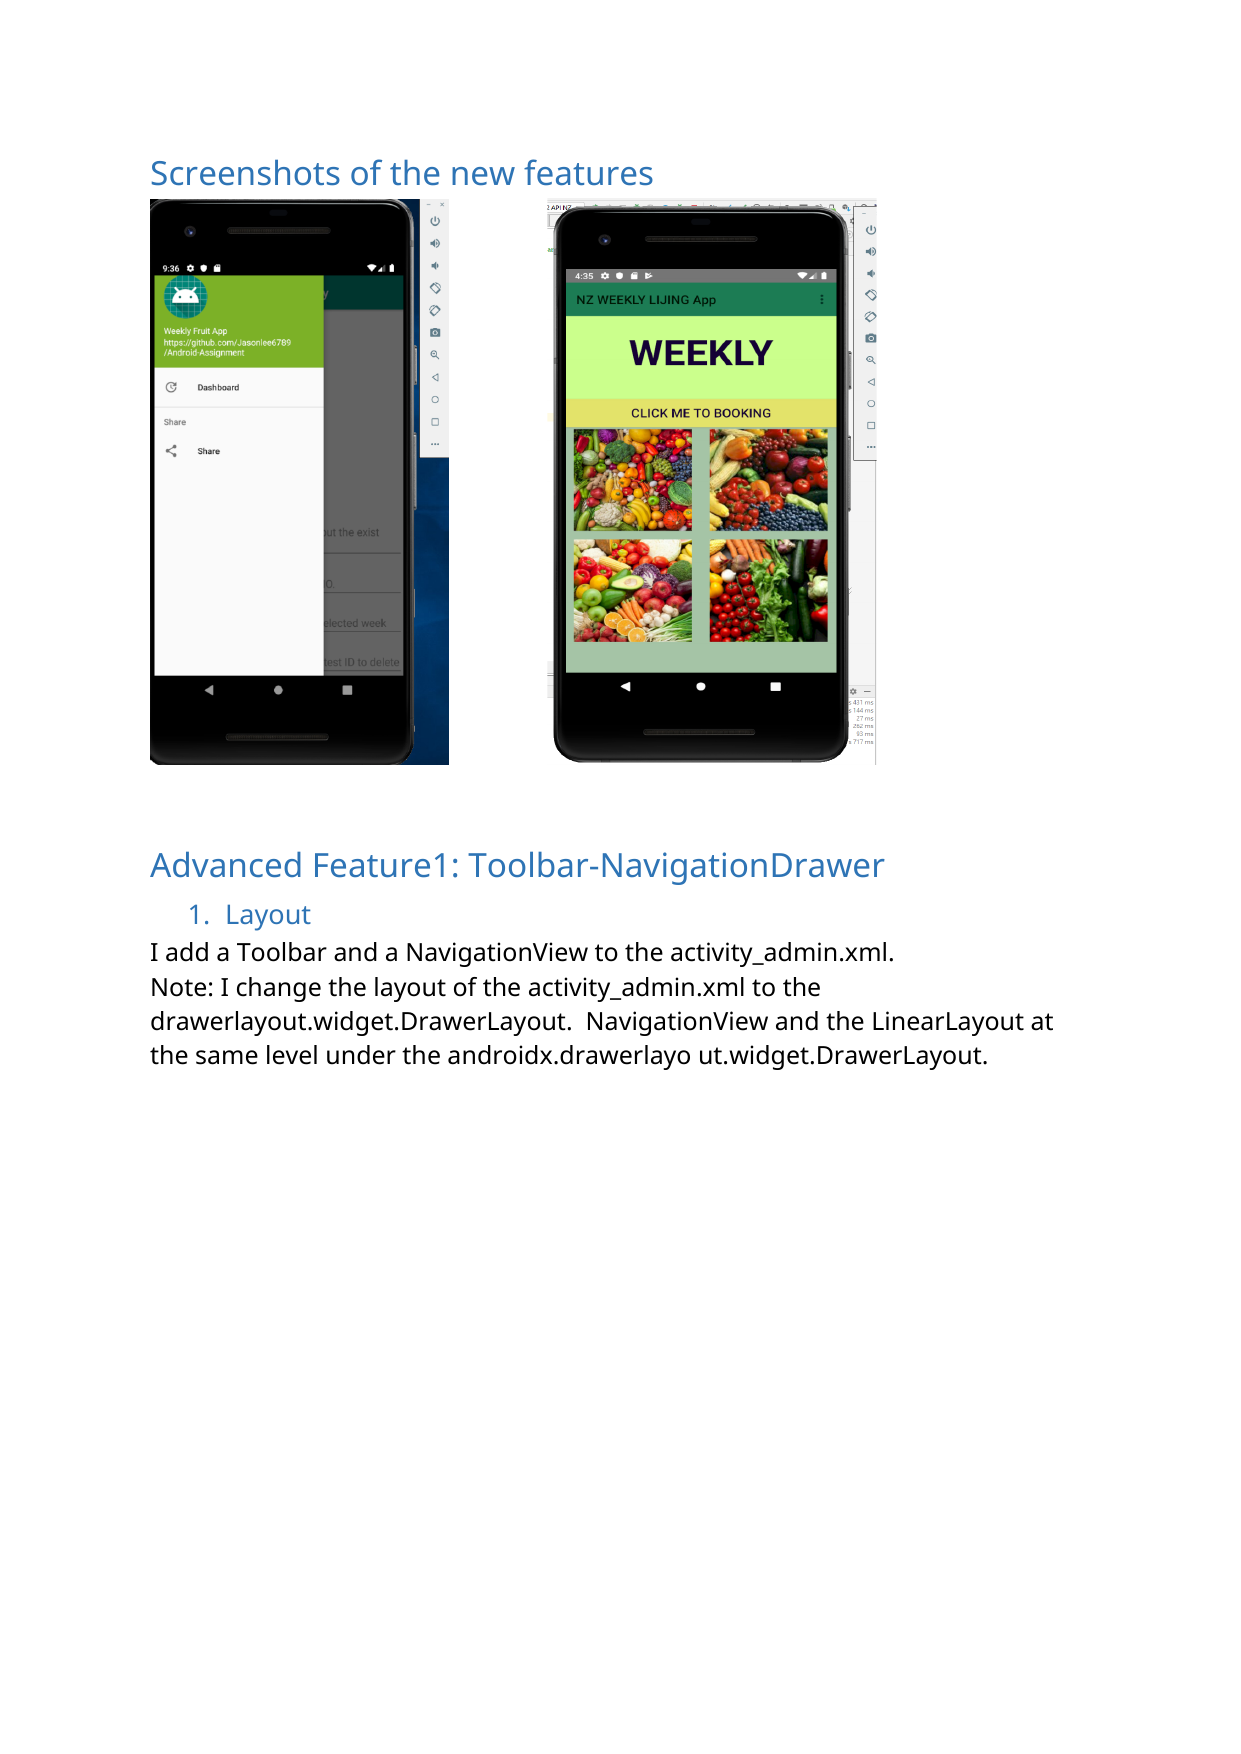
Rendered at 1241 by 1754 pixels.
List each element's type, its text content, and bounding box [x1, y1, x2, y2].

subtitle Layout [187, 895, 1090, 932]
text Note: I change the layout of the activity_admin.xml to the drawerlayout.widget.DrawerLayout. NavigationView and the LinearLayout at the same level under the androidx.drawerlayo ut.widget.DrawerLayout. [150, 969, 1090, 1071]
picture [547, 198, 877, 765]
picture [150, 199, 449, 765]
subtitle Advanced Feature1: Toolbar-NavigationDrawer [150, 842, 1090, 888]
subtitle Screenshots of the new features [150, 150, 1090, 195]
text I add a Toolbar and a NavigationView to the activity_admin.xml. [150, 935, 1090, 969]
